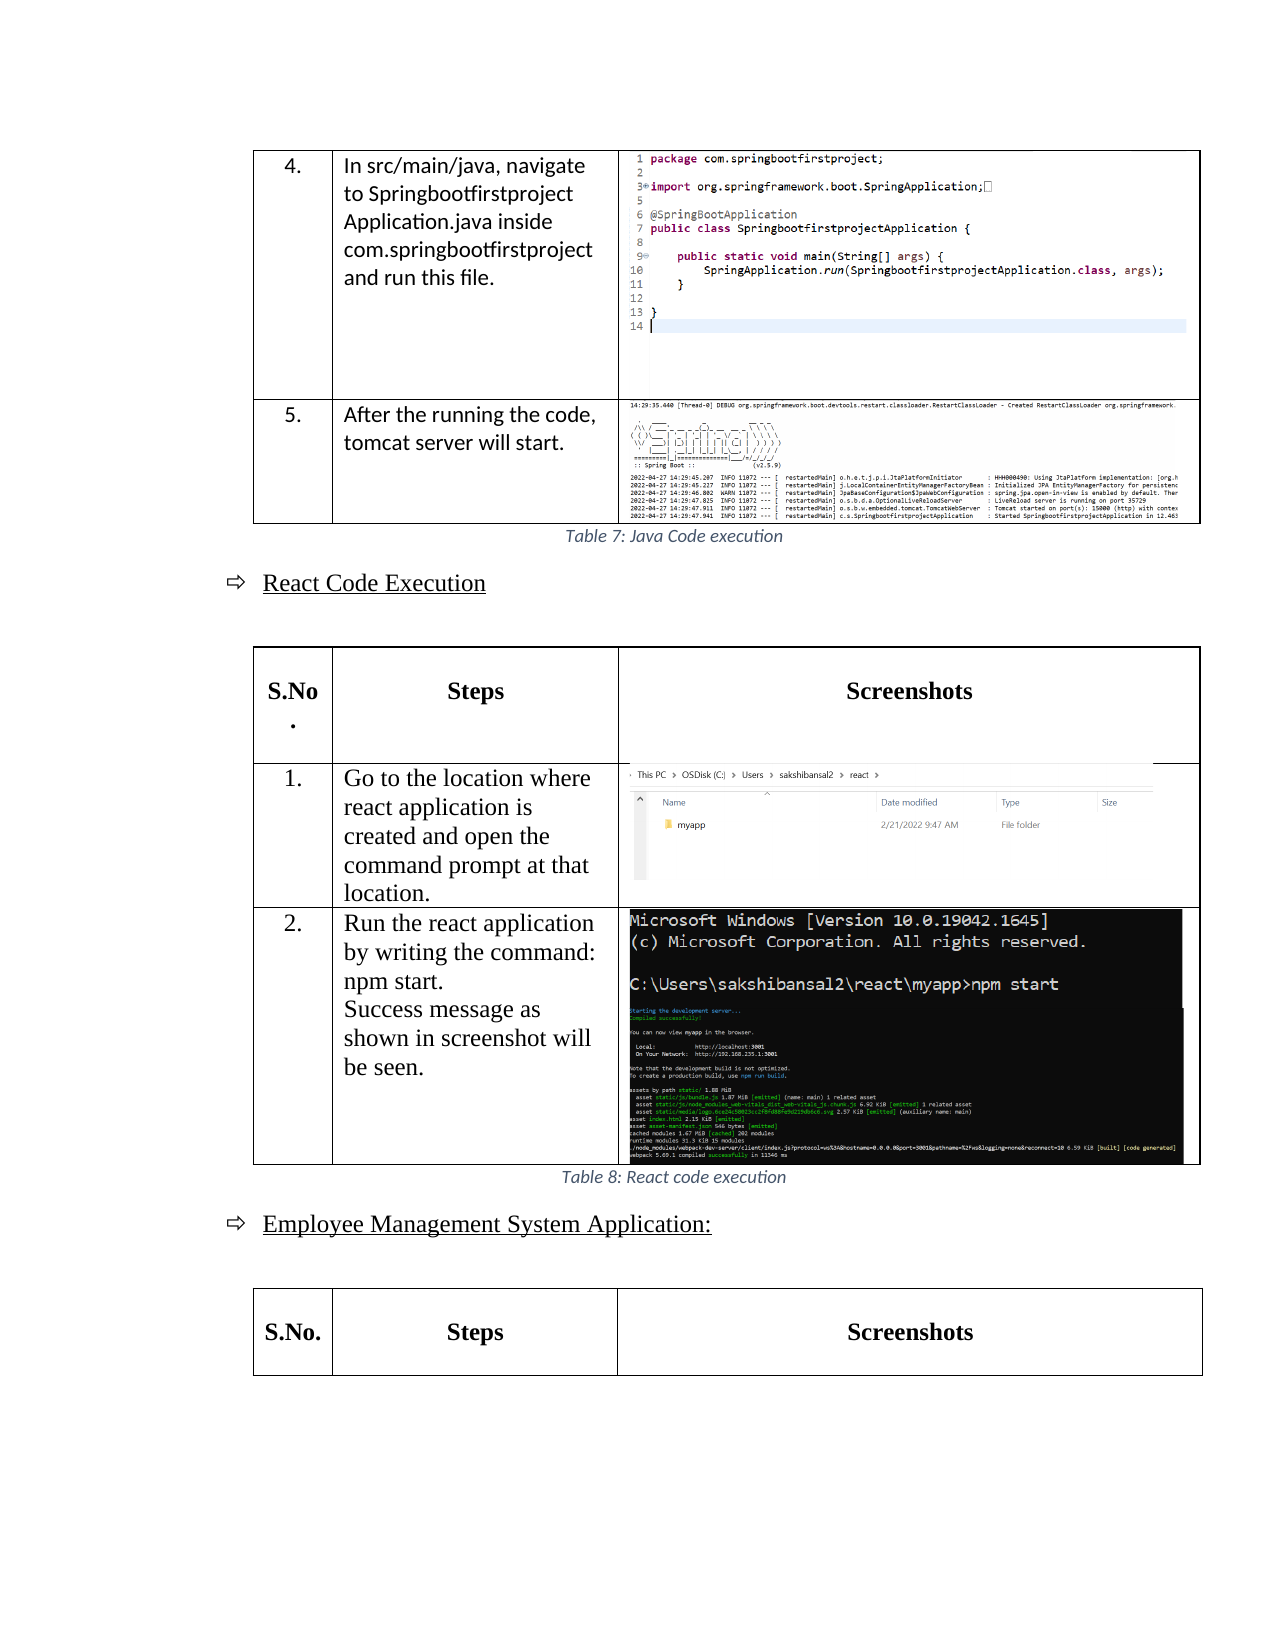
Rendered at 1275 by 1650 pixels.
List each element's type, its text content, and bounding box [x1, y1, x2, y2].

table_cell In src/main/java, navigate to Springbootfirstproject Application.java inside com.springbootfirstproject and run this file. [333, 151, 618, 399]
table_cell [619, 151, 629, 399]
table_header S.No. [254, 648, 332, 762]
table_cell [619, 764, 1199, 907]
table_cell Run the react application by writing the command: npm start. Success message as shown in screenshot will be seen. [333, 908, 618, 1164]
table_cell 1. [254, 764, 332, 907]
list Employee Management System Application: [225, 1209, 1125, 1237]
table_cell [619, 400, 629, 523]
picture [629, 908, 1184, 1164]
table_cell [1187, 151, 1199, 399]
table_header Screenshots [618, 1289, 1202, 1375]
table_cell 5. [254, 400, 332, 523]
table_header S.No. [254, 1289, 332, 1375]
table_cell 2. [254, 908, 332, 1164]
picture [629, 763, 1154, 880]
table_cell 4. [254, 151, 332, 399]
picture [629, 151, 1187, 399]
table_header Screenshots [619, 648, 1199, 762]
picture [629, 400, 1178, 523]
table_cell Go to the location where react application is created and open the command prompt at that location. [333, 764, 618, 907]
table_cell [619, 908, 629, 1164]
table_header Steps [333, 1289, 617, 1375]
list React Code Execution [225, 568, 1125, 596]
table_cell After the running the code, tomcat server will start. [333, 400, 618, 523]
text Table 7: Java Code execution [150, 524, 1125, 547]
text Table 8: React code execution [150, 1165, 1125, 1188]
table_header Steps [333, 648, 618, 762]
table_cell [1183, 908, 1199, 1164]
table_cell [1176, 400, 1199, 523]
